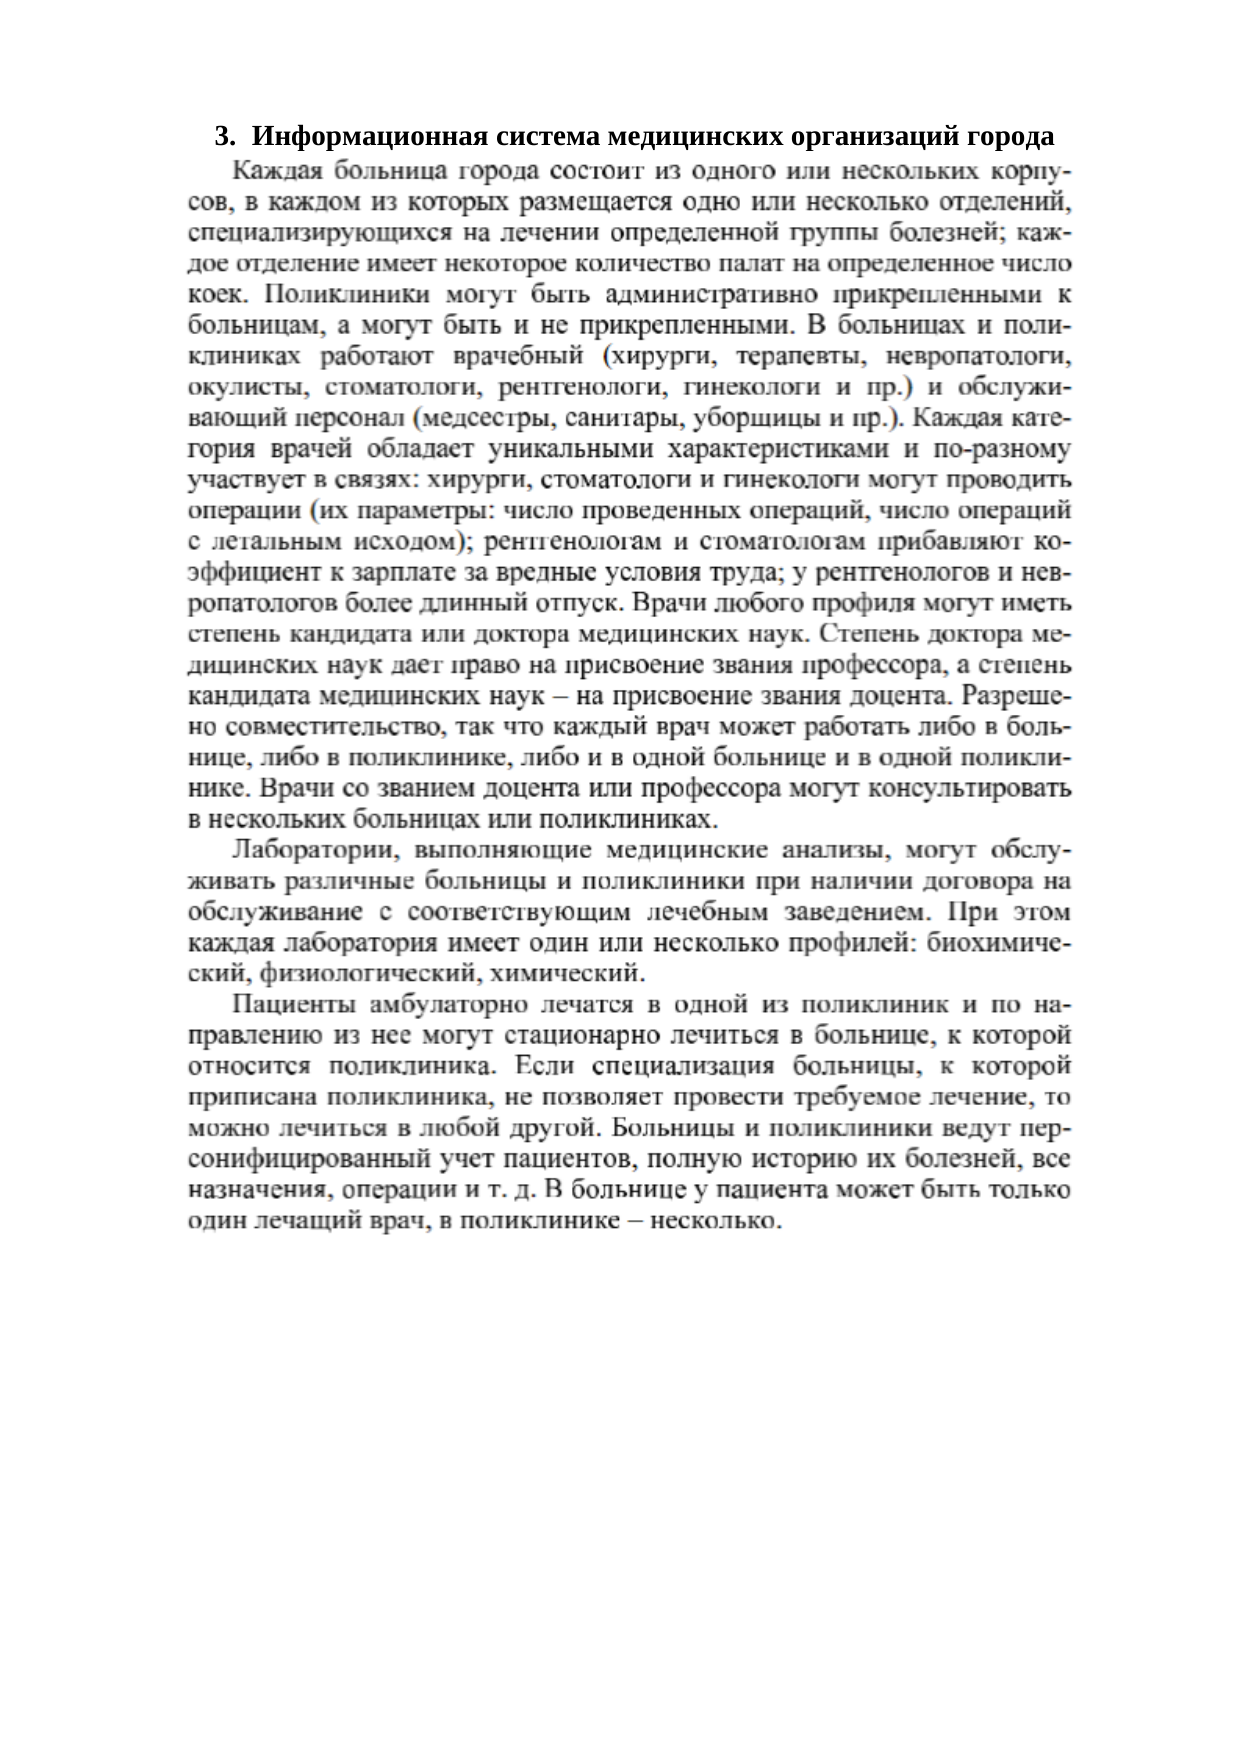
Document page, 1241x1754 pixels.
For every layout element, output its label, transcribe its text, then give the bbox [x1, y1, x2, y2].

list Информационная система медицинских организаций города [214, 118, 1152, 152]
picture [177, 151, 1084, 1241]
